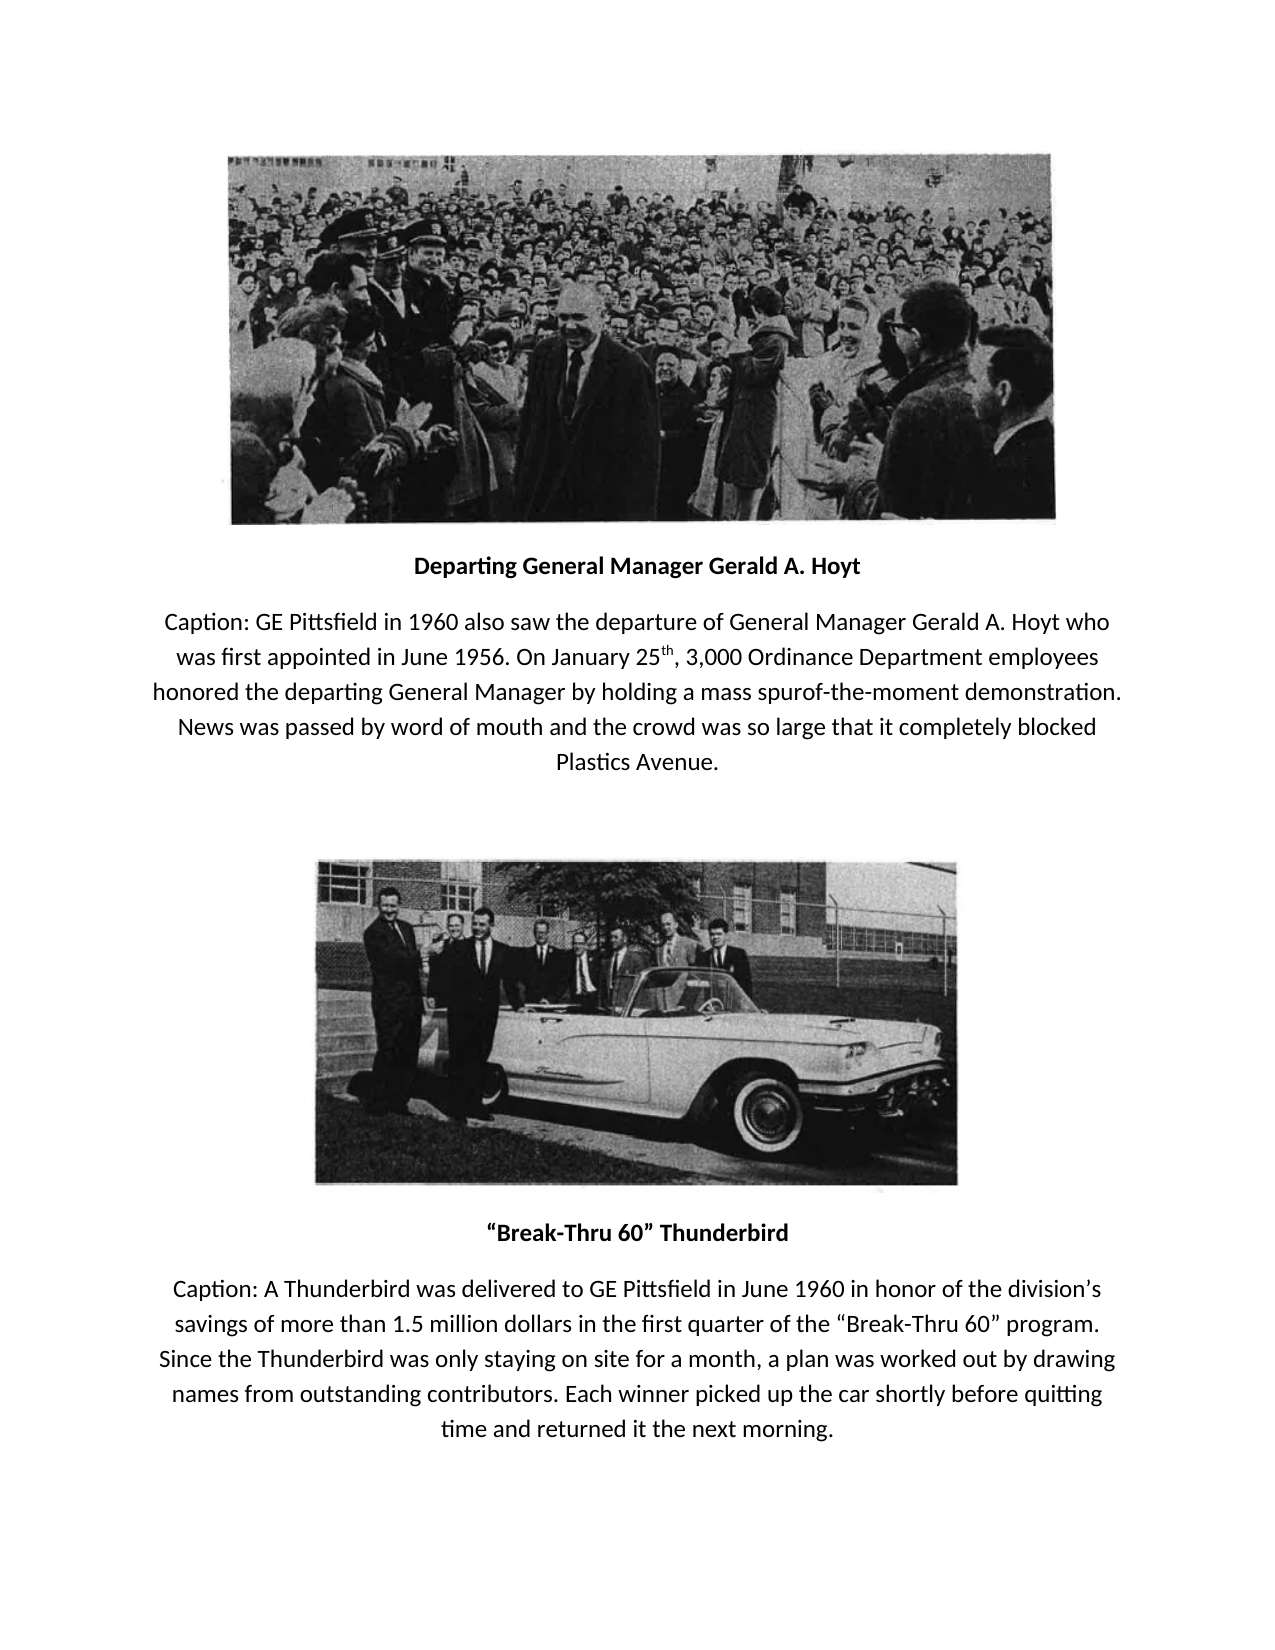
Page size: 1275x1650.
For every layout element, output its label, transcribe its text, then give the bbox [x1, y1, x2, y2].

picture [310, 857, 965, 1193]
picture [218, 150, 1057, 525]
text Caption: GE Pittsfield in 1960 also saw the departure of General Manager Gerald A. Hoyt who was first appointed in June 1956. On January 25th, 3,000 Ordinance Department employees honored the departing General Manager by holding a mass spurof-the-moment demonstration. News was passed by word of mouth and the crowd was so large that it completely blocked Plastics Avenue. [150, 606, 1125, 776]
text Caption: A Thunderbird was delivered to GE Pittsfield in June 1960 in honor of the division’s savings of more than 1.5 million dollars in the first quarter of the “Break-Thru 60” program. Since the Thunderbird was only staying on site for a month, a plan was worked out by drawing names from outstanding contributors. Each winner picked up the car shortly before quitting time and returned it the next morning. [150, 1273, 1125, 1444]
text “Break-Thru 60” Thunderbird [150, 1217, 1125, 1248]
text Departing General Manager Gerald A. Hoyt [150, 550, 1125, 581]
